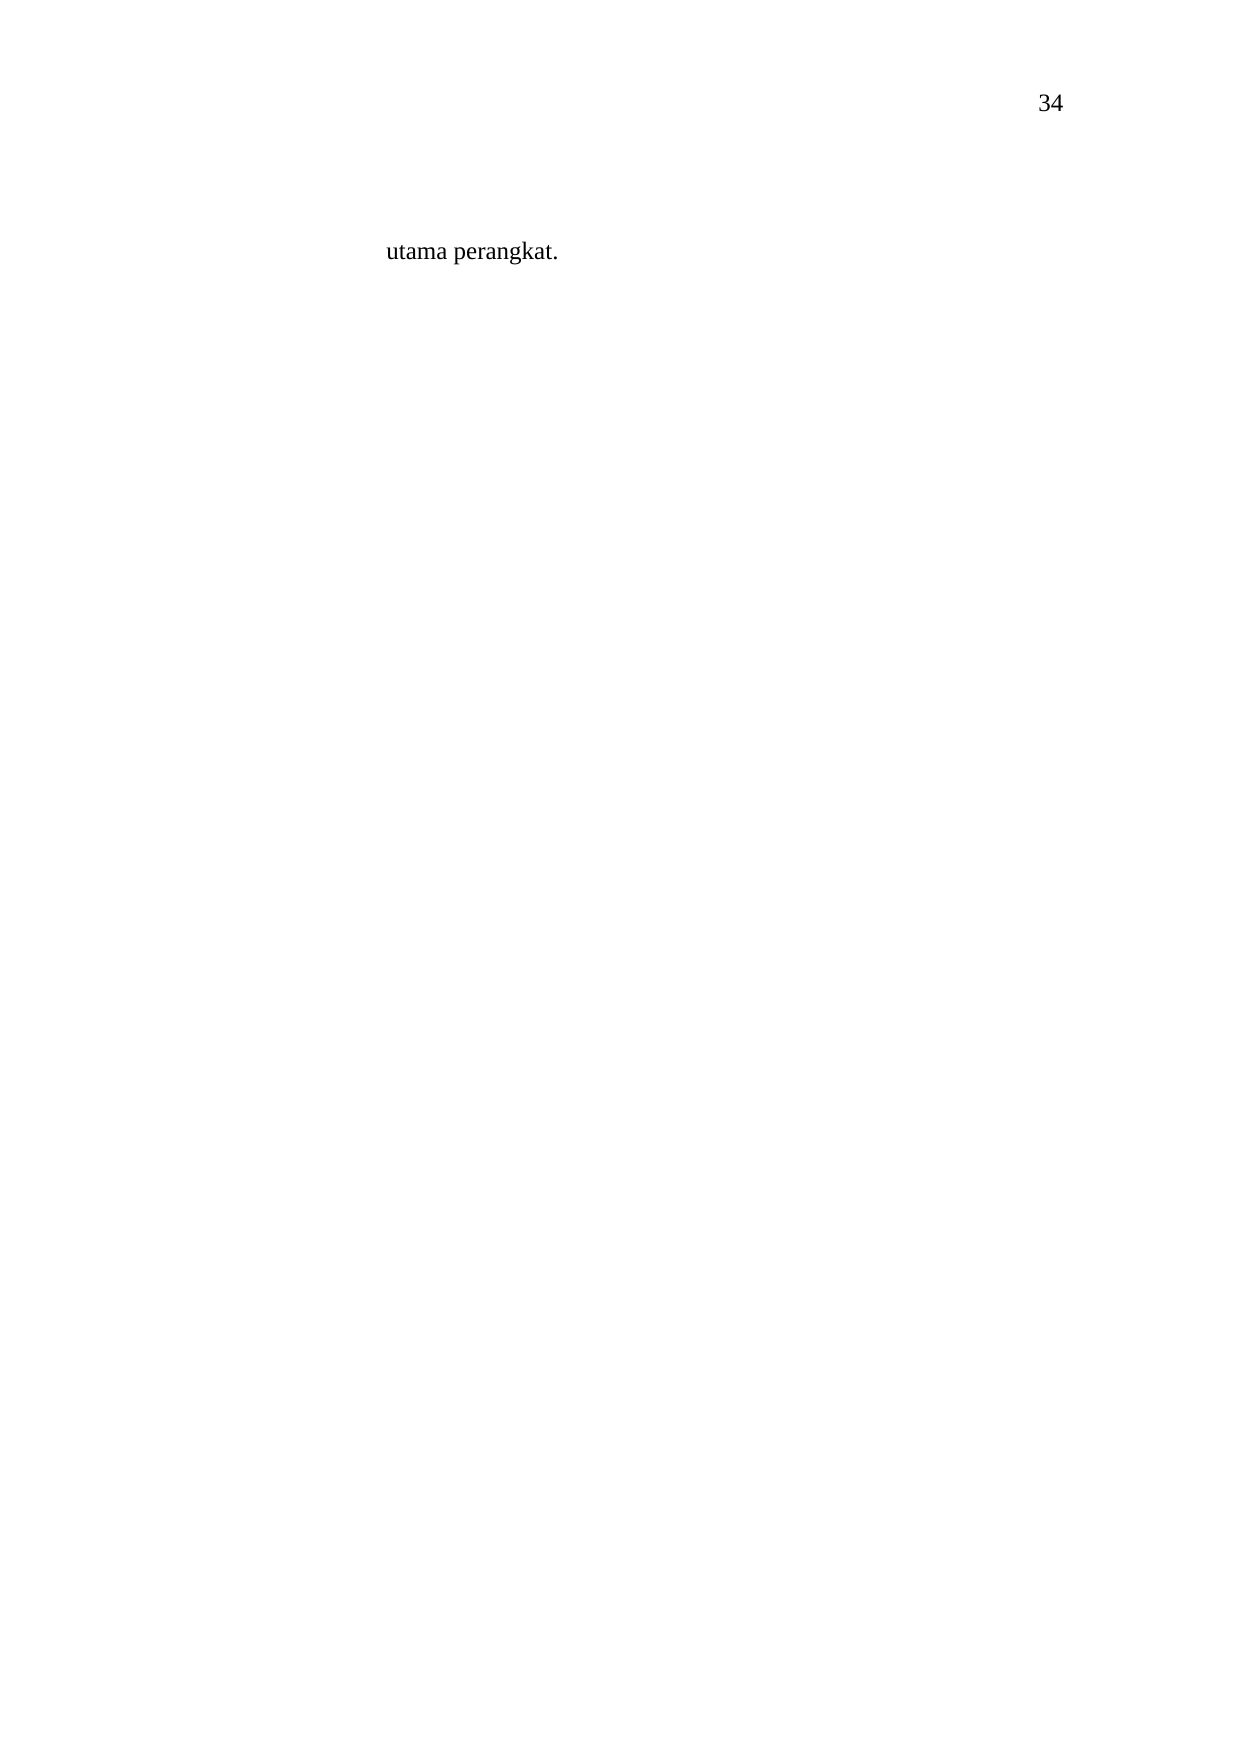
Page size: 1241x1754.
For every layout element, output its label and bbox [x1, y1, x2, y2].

text [386, 236, 1028, 265]
